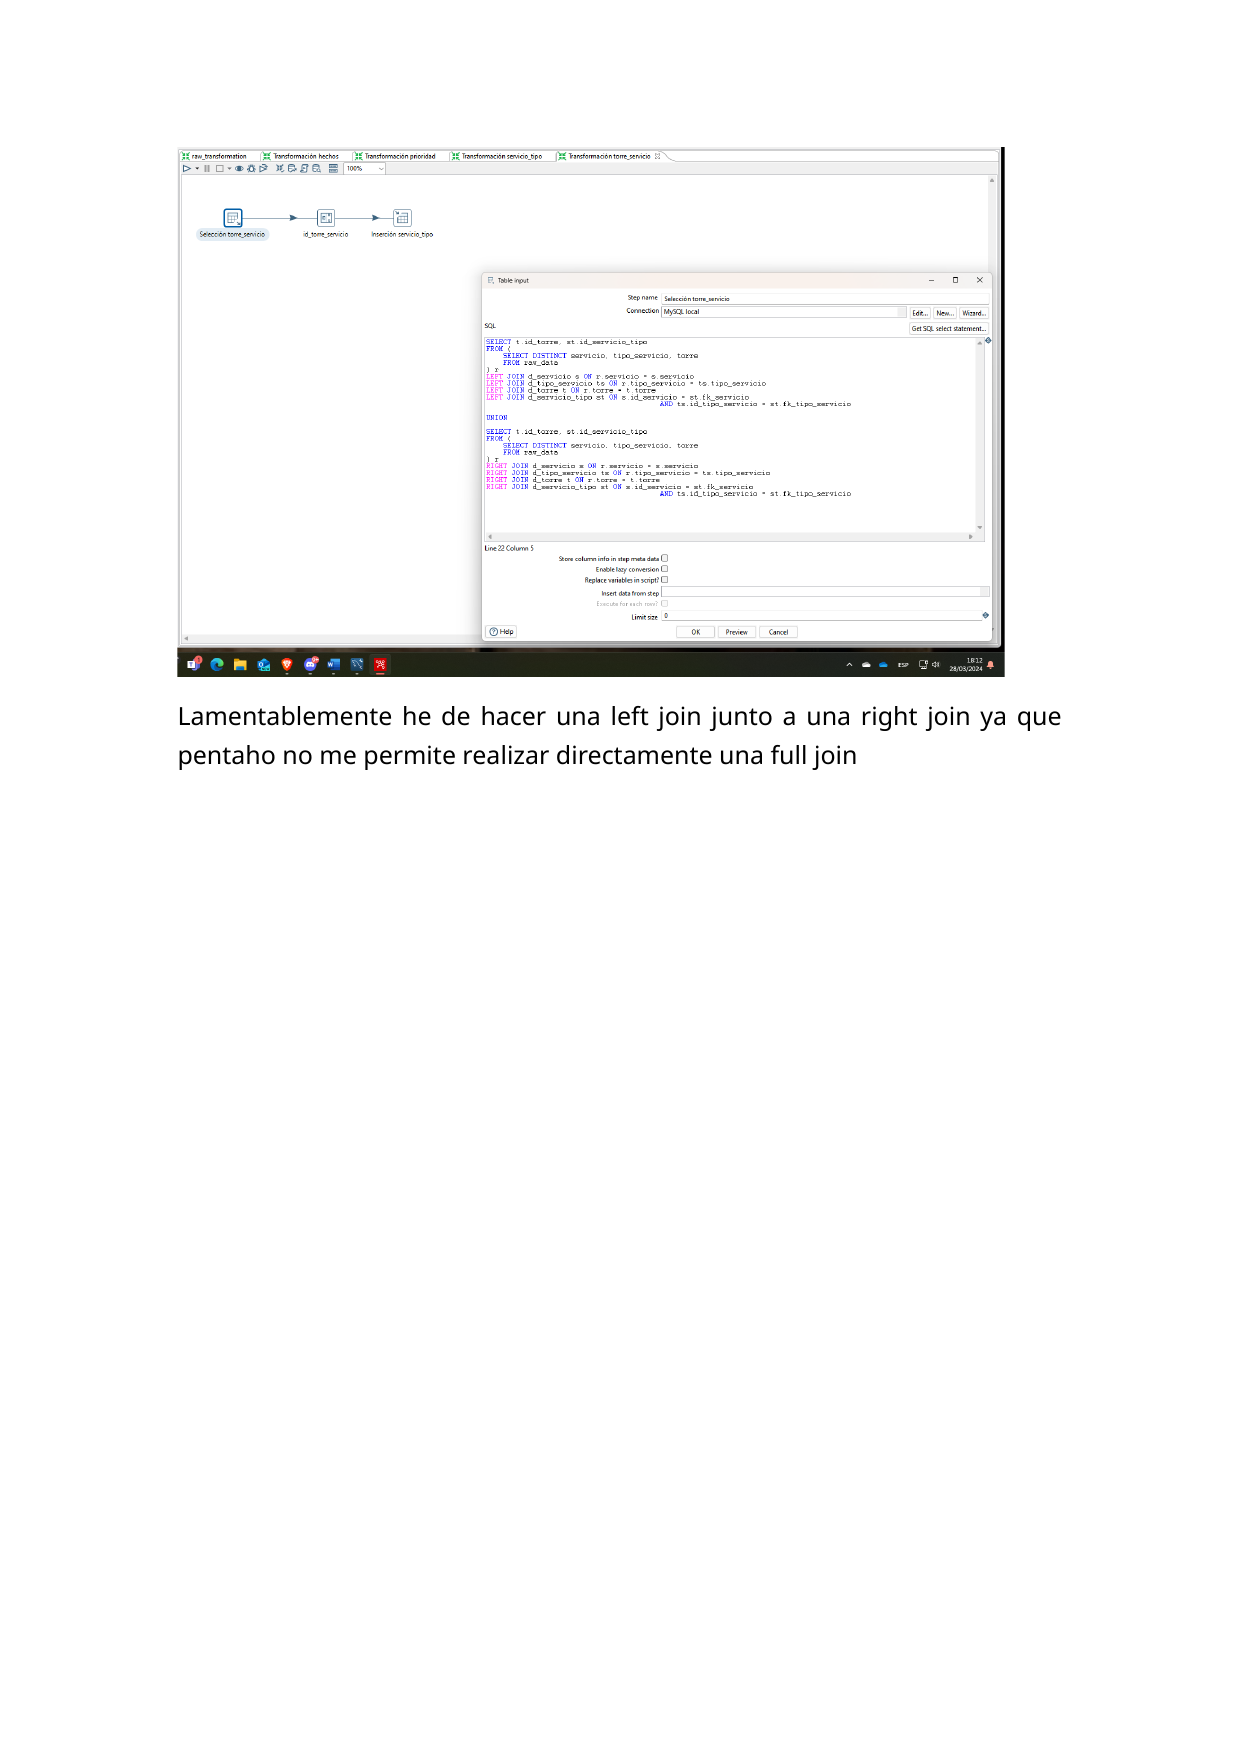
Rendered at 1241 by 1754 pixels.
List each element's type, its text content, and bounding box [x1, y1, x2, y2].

text Lamentablemente he de hacer una left join junto a una right join ya que pentaho no me permite realizar directamente una full join [177, 698, 1063, 772]
picture [177, 147, 1005, 677]
